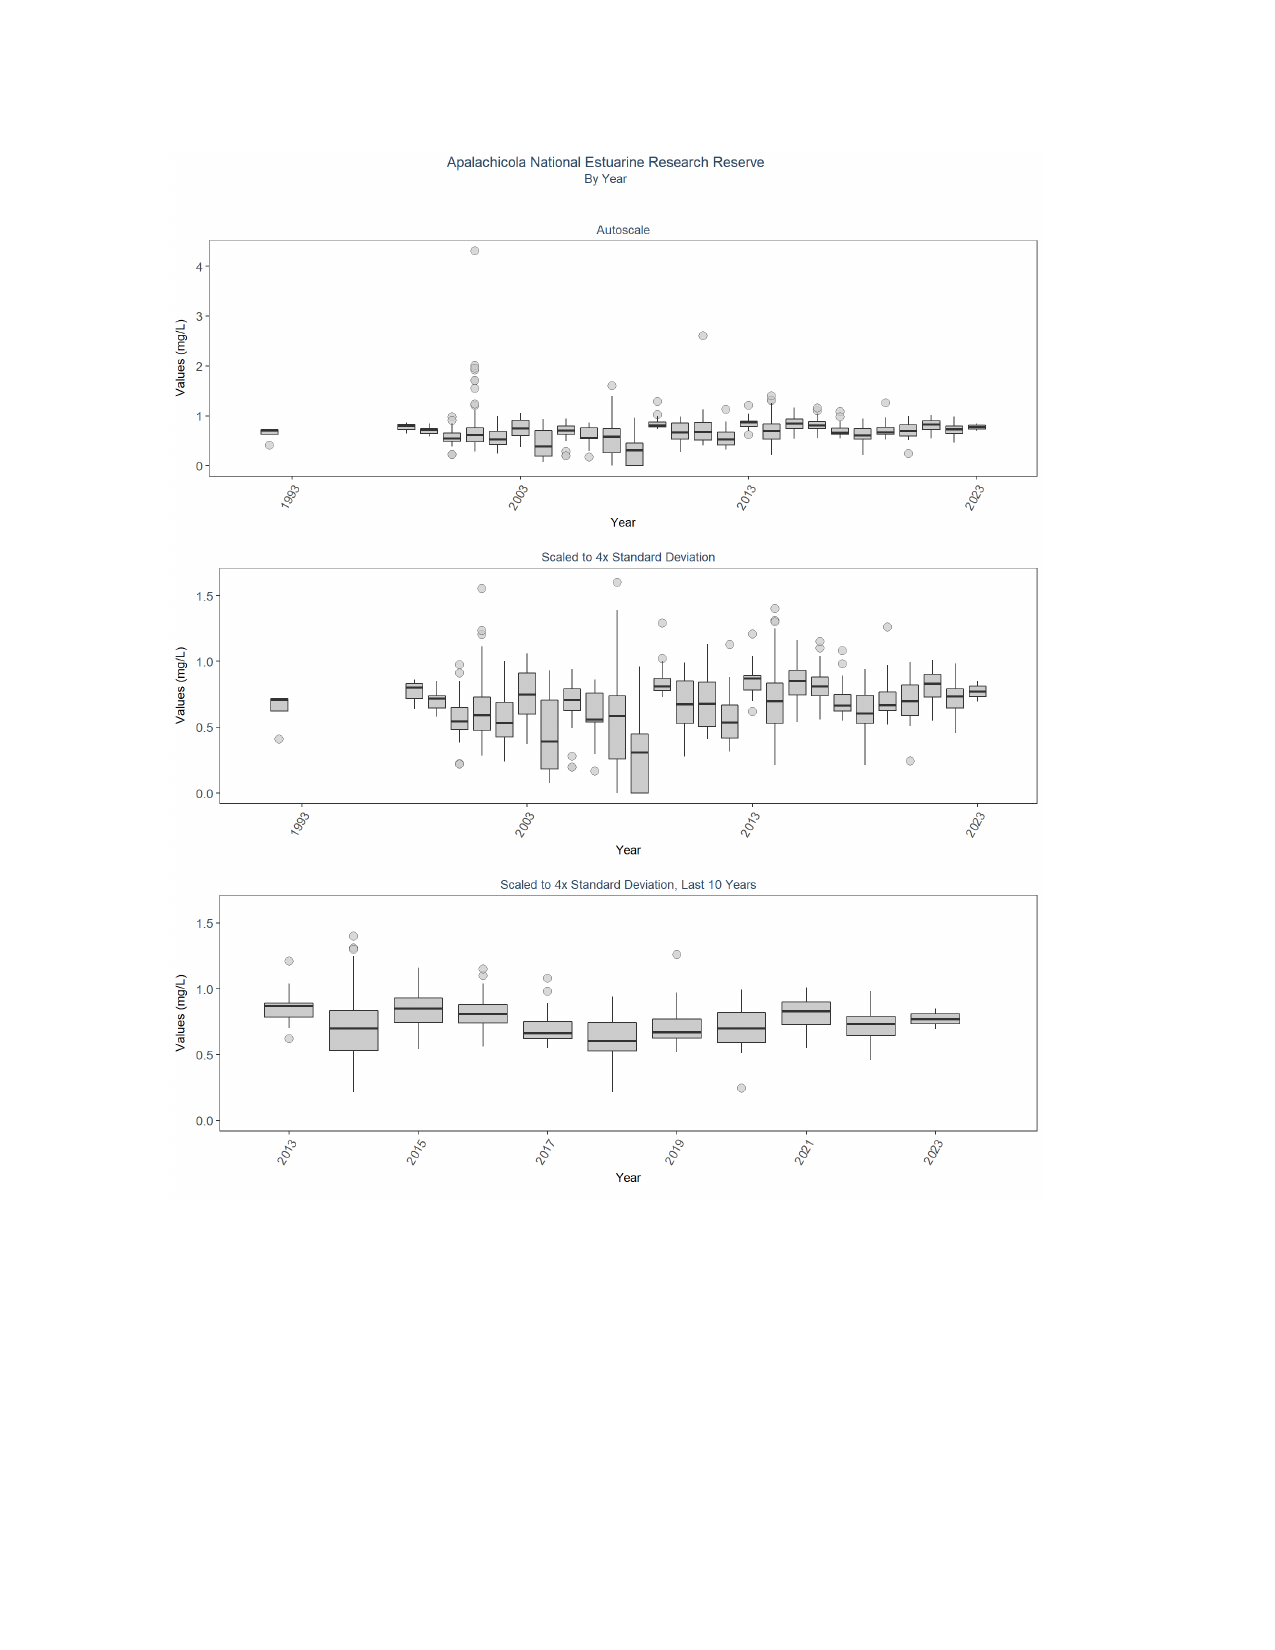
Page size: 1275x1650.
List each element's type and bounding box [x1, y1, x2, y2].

picture [168, 150, 1044, 1200]
